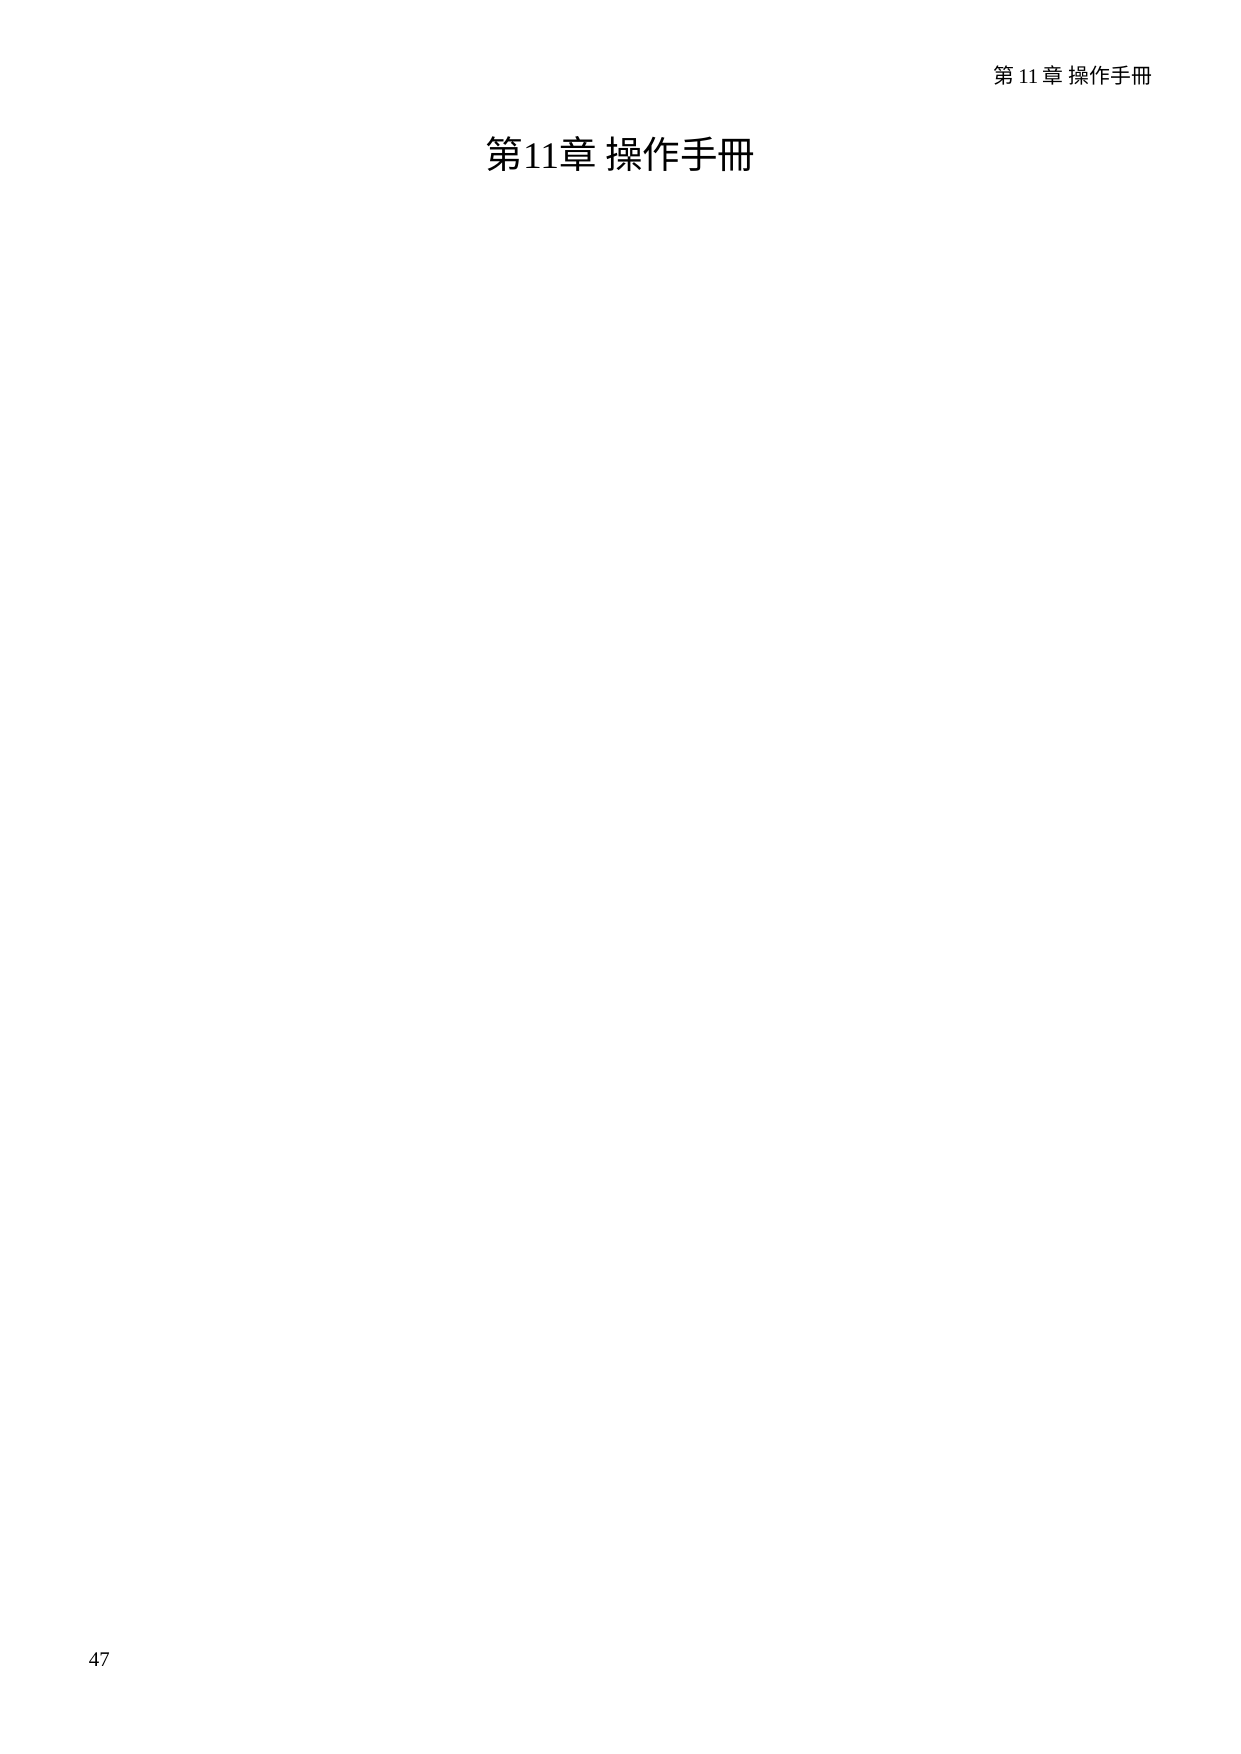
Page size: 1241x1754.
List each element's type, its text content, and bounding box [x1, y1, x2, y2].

subtitle 操作手冊 [89, 113, 1152, 192]
